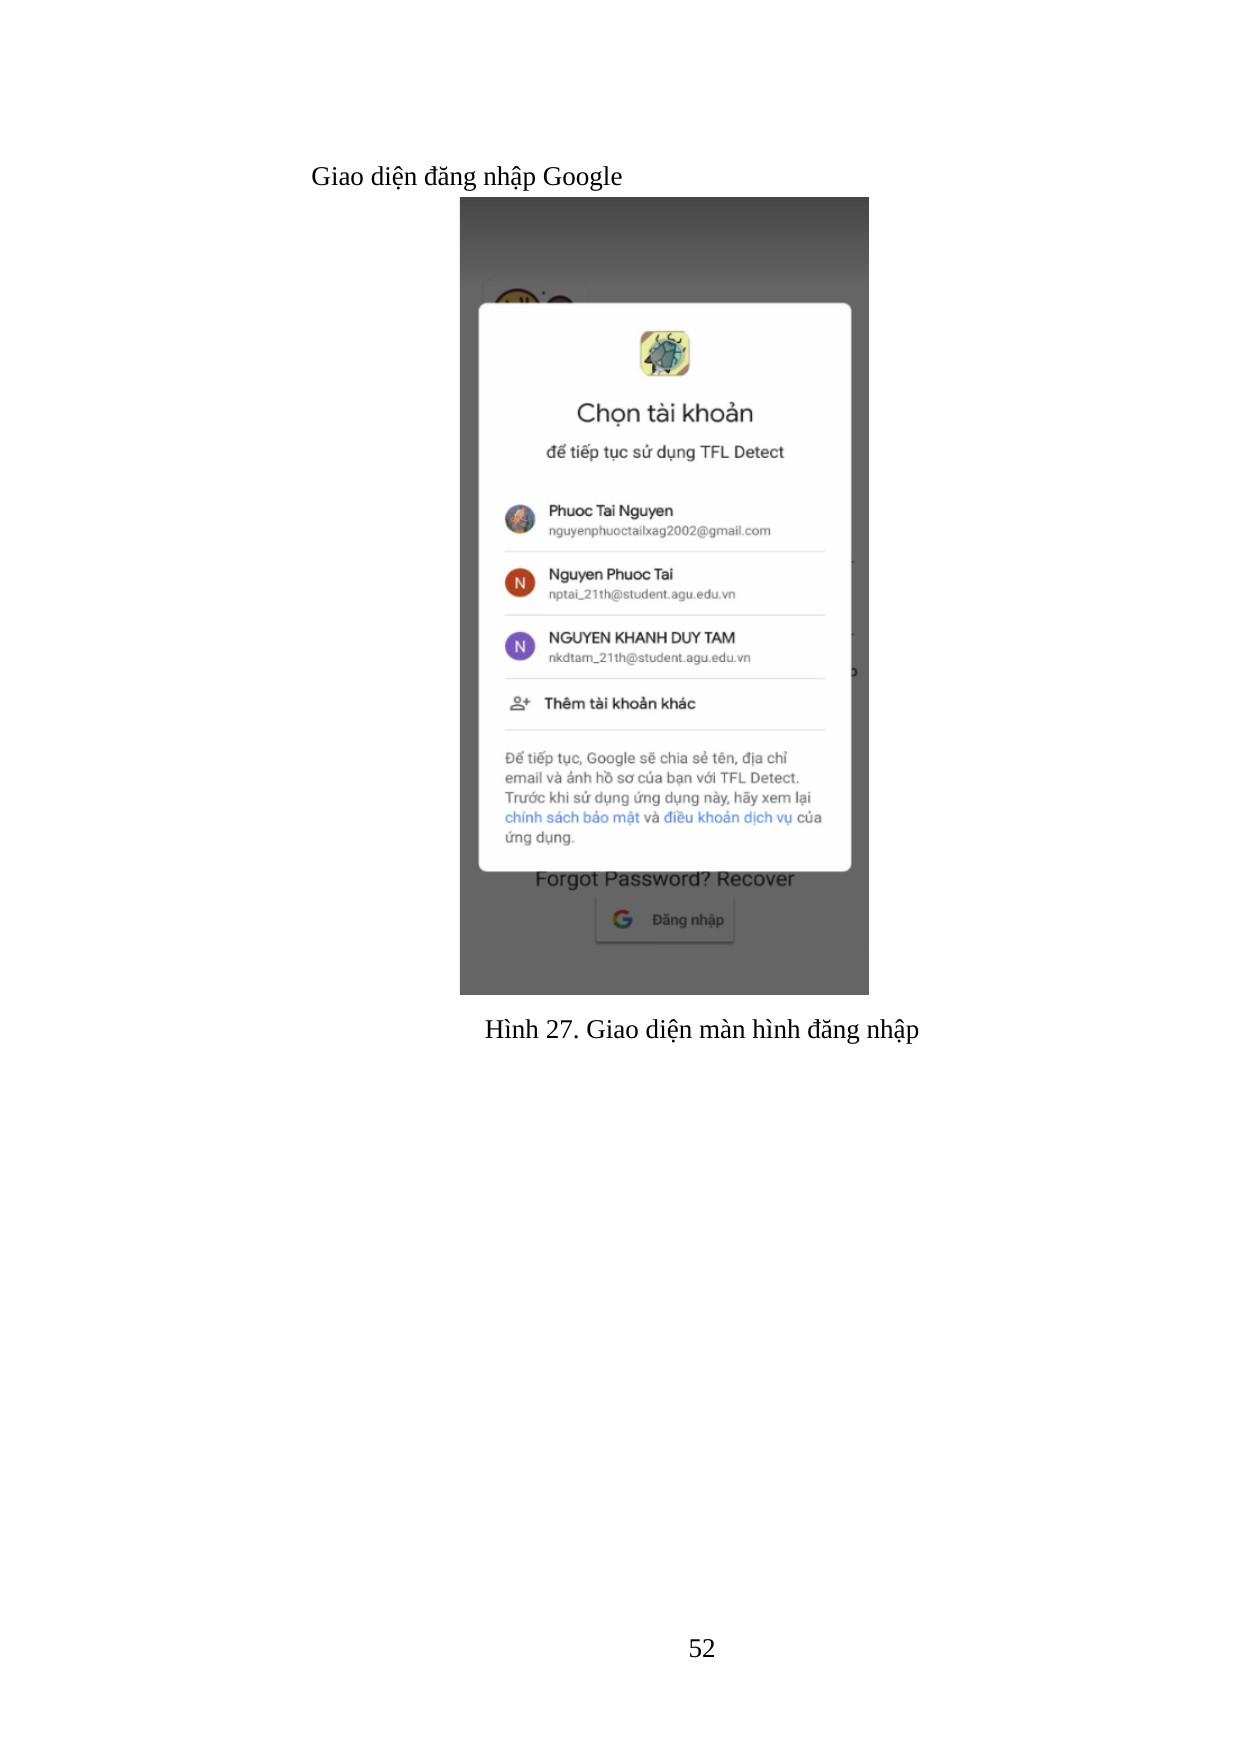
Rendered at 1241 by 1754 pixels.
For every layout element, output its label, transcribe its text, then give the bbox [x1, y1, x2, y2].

picture [459, 197, 869, 995]
text Hình 27. Giao diện màn hình đăng nhập [236, 1013, 1092, 1044]
text Giao diện đăng nhập Google [236, 160, 1092, 191]
